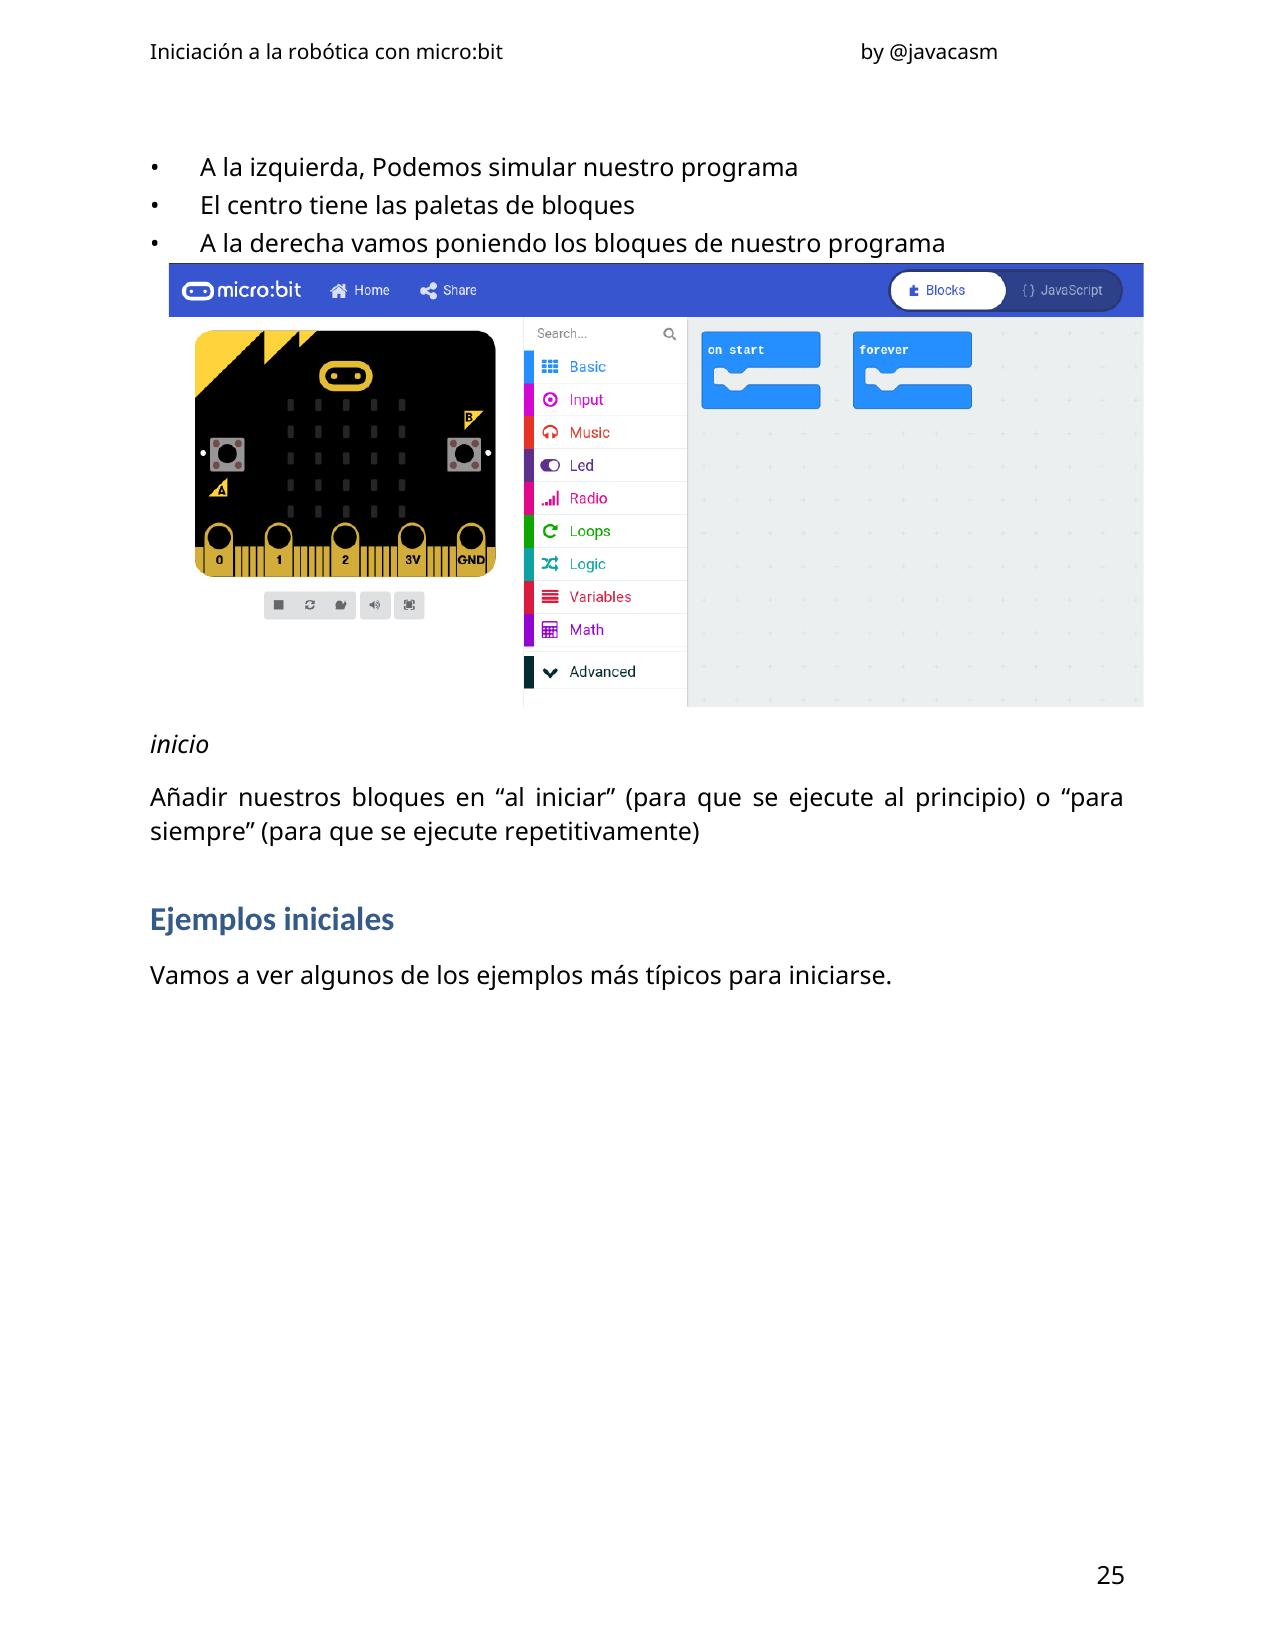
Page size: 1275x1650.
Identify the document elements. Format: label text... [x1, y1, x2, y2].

text inicio [150, 727, 1125, 761]
picture [168, 263, 1144, 707]
text Añadir nuestros bloques en “al iniciar” (para que se ejecute al principio) o “para siempre” (para que se ejecute repetitivamente) [150, 780, 1125, 848]
list A la derecha vamos poniendo los bloques de nuestro programa [150, 226, 1125, 260]
text Vamos a ver algunos de los ejemplos más típicos para iniciarse. [150, 957, 1125, 992]
list El centro tiene las paletas de bloques [150, 188, 1125, 222]
list A la izquierda, Podemos simular nuestro programa [150, 150, 1125, 184]
subtitle Ejemplos iniciales [150, 898, 1125, 939]
